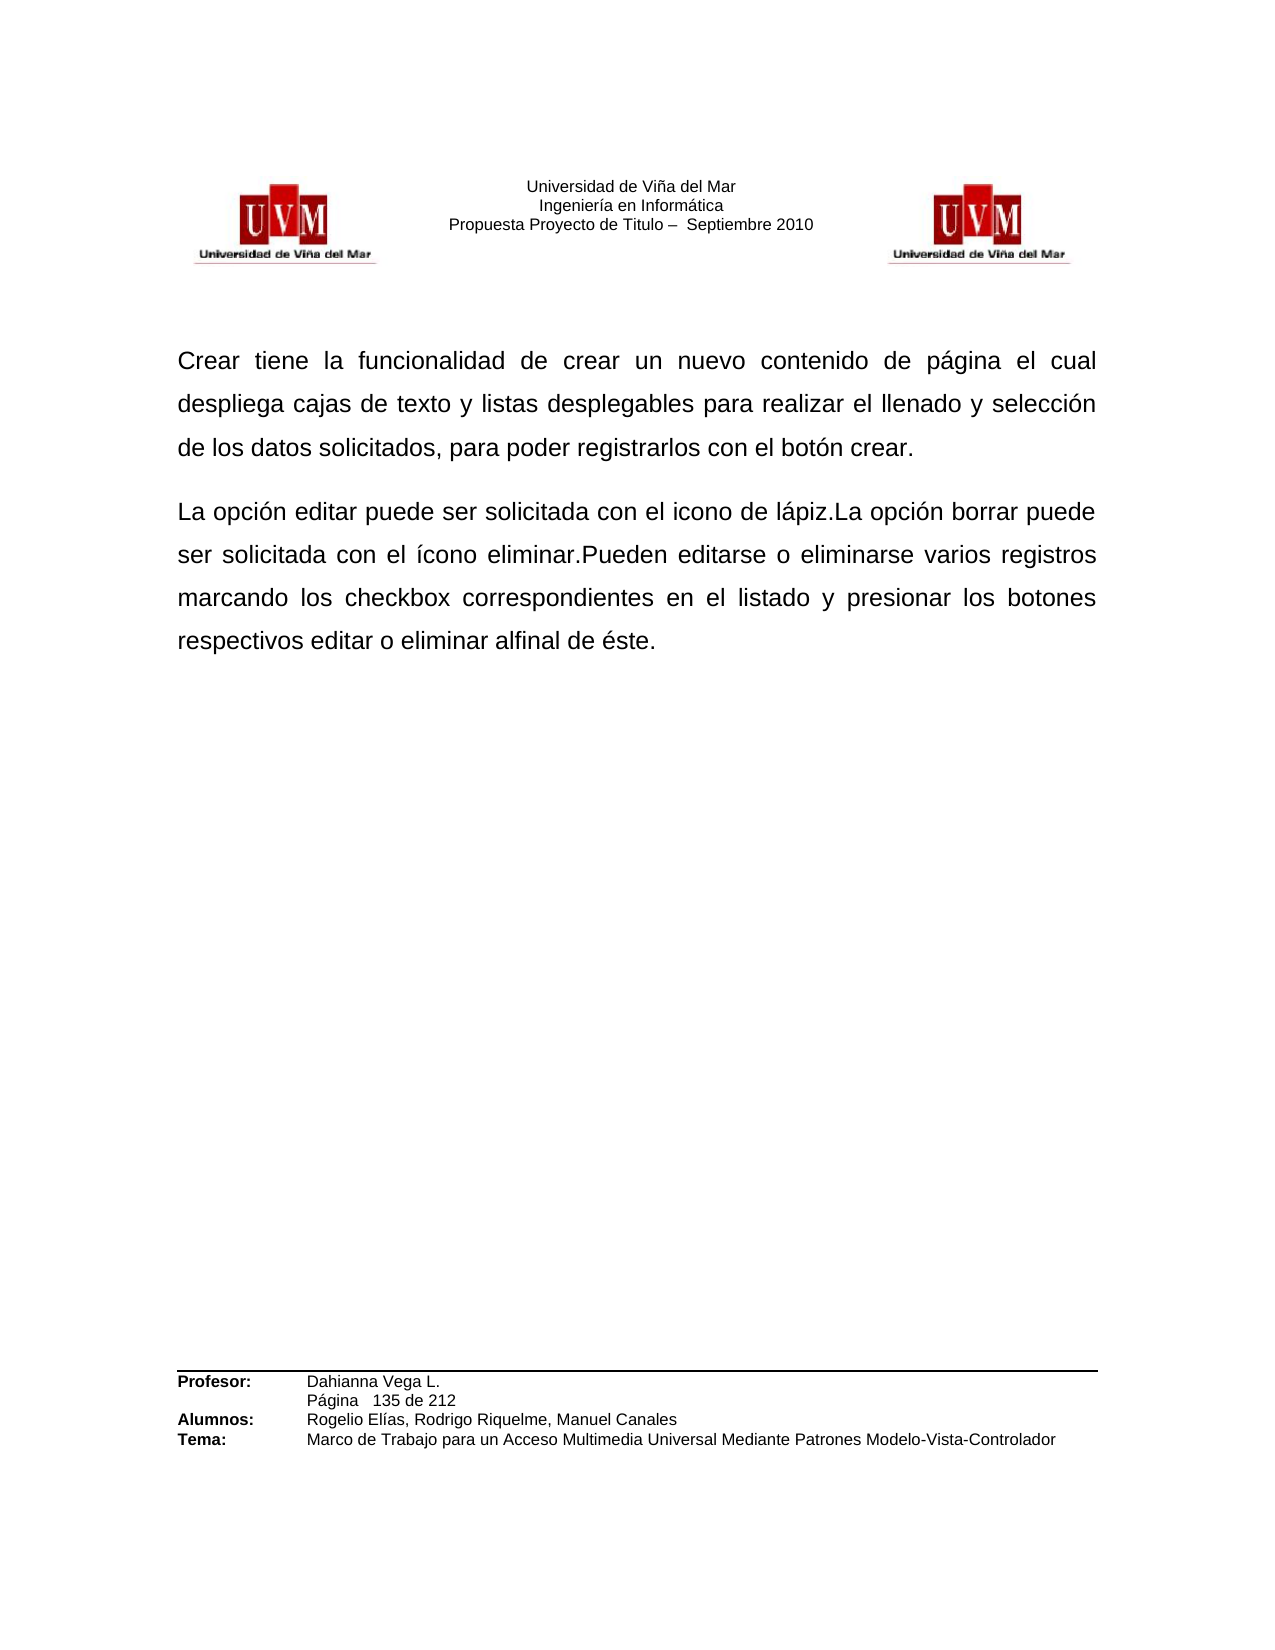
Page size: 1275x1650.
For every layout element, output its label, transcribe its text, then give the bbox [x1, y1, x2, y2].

picture [871, 176, 1084, 267]
picture [177, 176, 390, 267]
text La opción editar puede ser solicitada con el icono de lápiz.La opción borrar puede ser solicitada con el ícono eliminar.Pueden editarse o eliminarse varios registros marcando los checkbox correspondientes en el listado y presionar los botones respectivos editar o eliminar alfinal de éste. [177, 497, 1098, 655]
